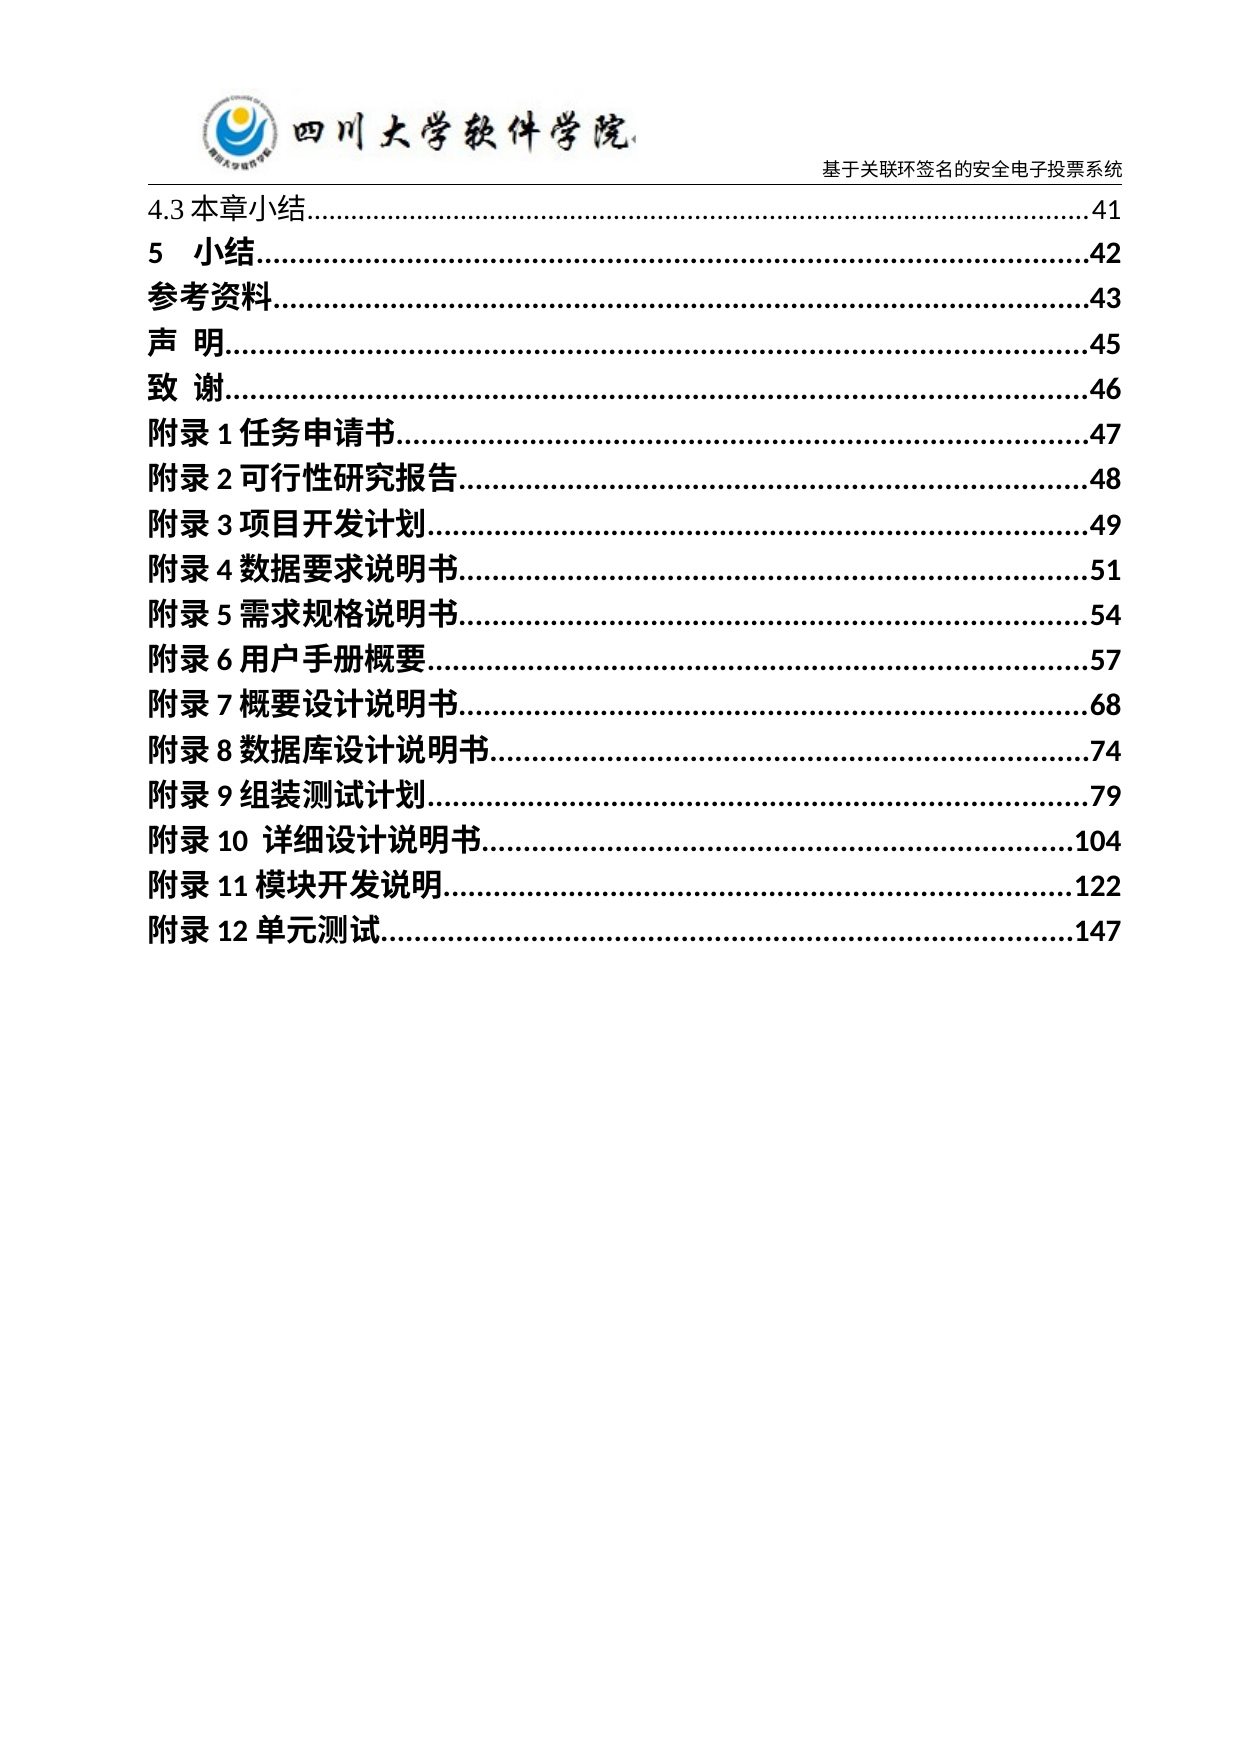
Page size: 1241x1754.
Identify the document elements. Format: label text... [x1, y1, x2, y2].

text 附录6 用户手册概要 57 [148, 634, 1122, 679]
text 附录10 详细设计说明书 104 [148, 815, 1122, 860]
text 5 小结 42 [148, 227, 1122, 273]
text 附录7 概要设计说明书 68 [148, 679, 1122, 725]
text 附录2 可行性研究报告 48 [148, 453, 1122, 499]
picture [197, 88, 639, 177]
text 附录9 组装测试计划 79 [148, 770, 1122, 815]
text 附录8 数据库设计说明书 74 [148, 725, 1122, 770]
text 附录12 单元测试 147 [148, 906, 1122, 951]
text 附录11 模块开发说明 122 [148, 860, 1122, 906]
text 致 谢 46 [148, 363, 1122, 408]
text 附录1 任务申请书 47 [148, 408, 1122, 453]
text 4.3本章小结 41 [148, 185, 1122, 227]
text 附录4 数据要求说明书 51 [148, 544, 1122, 589]
text 附录5 需求规格说明书 54 [148, 589, 1122, 634]
text 参考资料 43 [148, 273, 1122, 318]
text 附录3 项目开发计划 49 [148, 499, 1122, 544]
text 声 明 45 [148, 318, 1122, 363]
